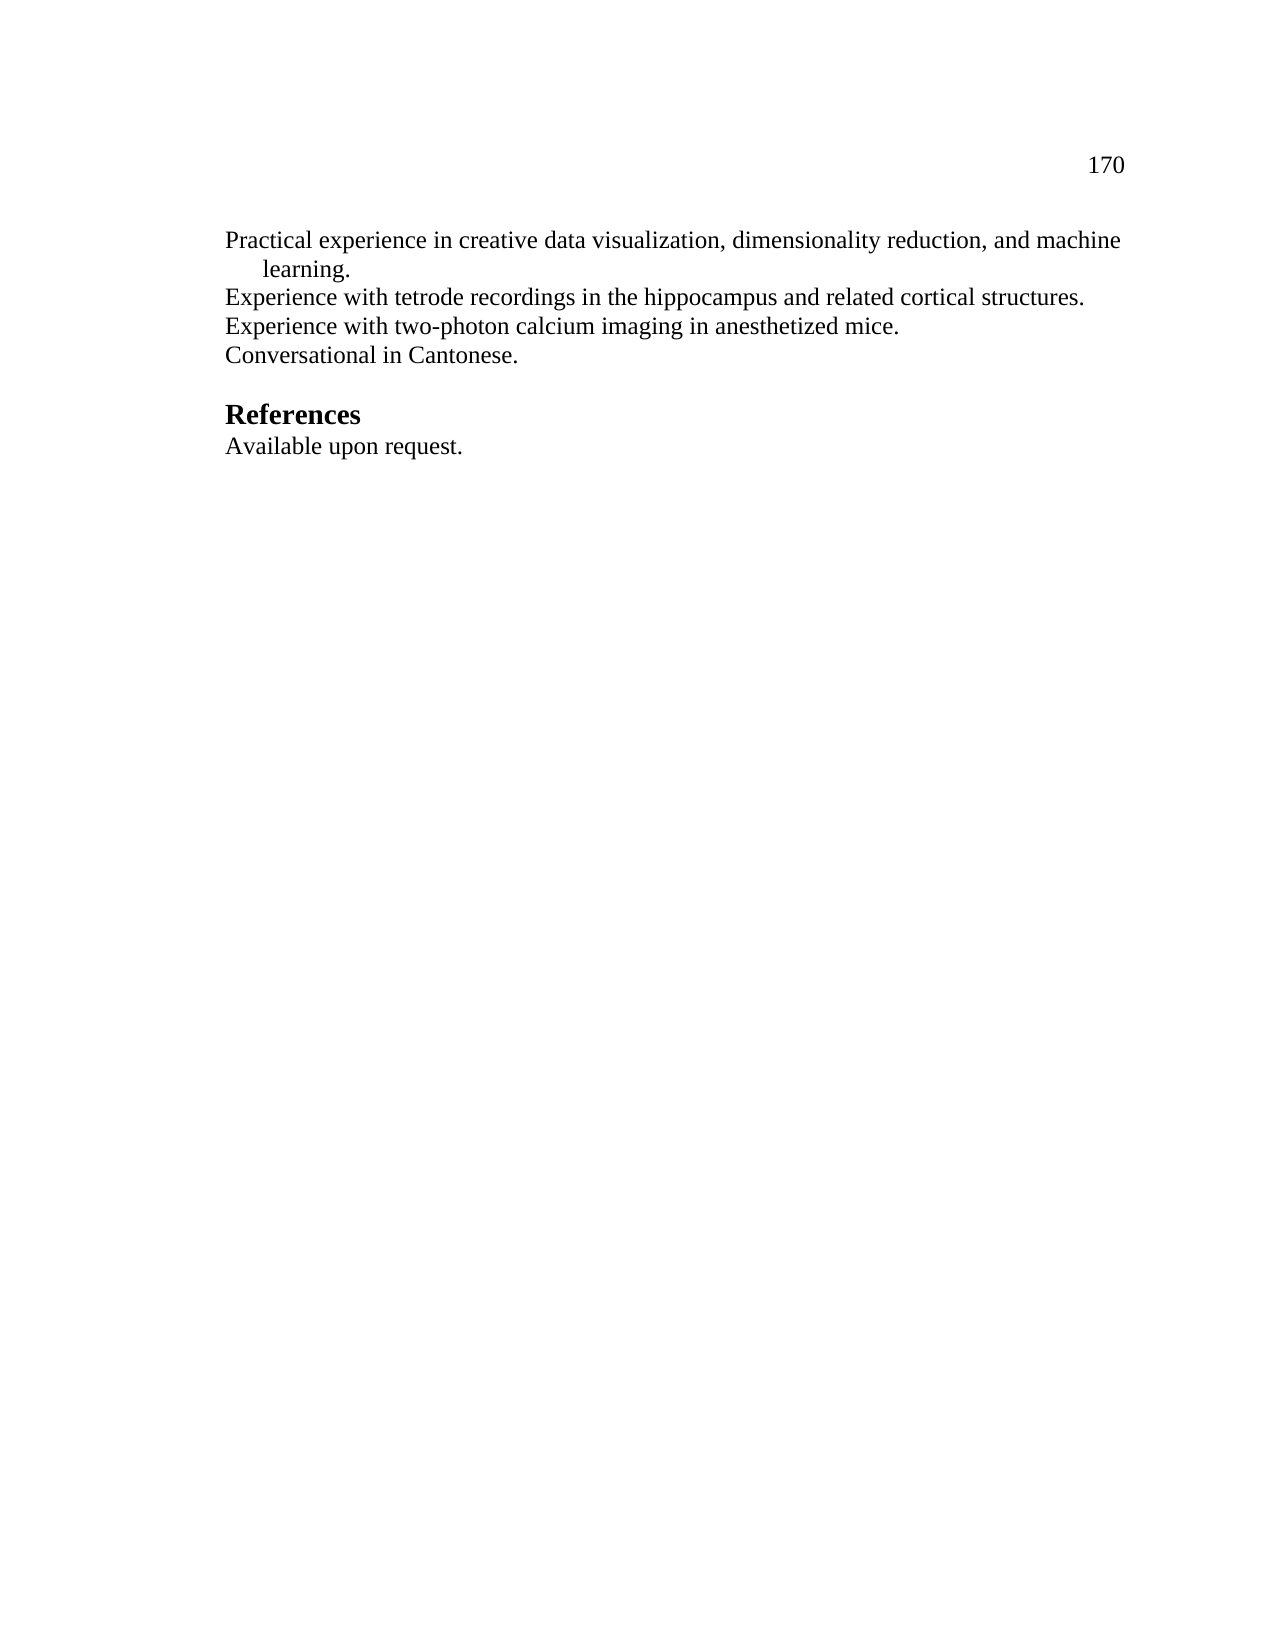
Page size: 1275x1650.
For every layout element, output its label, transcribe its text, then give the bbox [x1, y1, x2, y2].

text Conversational in Cantonese. [225, 340, 1125, 369]
text Practical experience in creative data visualization, dimensionality reduction, and machine learning. [225, 225, 1125, 282]
text References [225, 397, 1125, 431]
text Available upon request. [225, 431, 1125, 460]
text Experience with two-photon calcium imaging in anesthetized mice. [225, 311, 1125, 340]
text Experience with tetrode recordings in the hippocampus and related cortical structures. [225, 282, 1125, 311]
